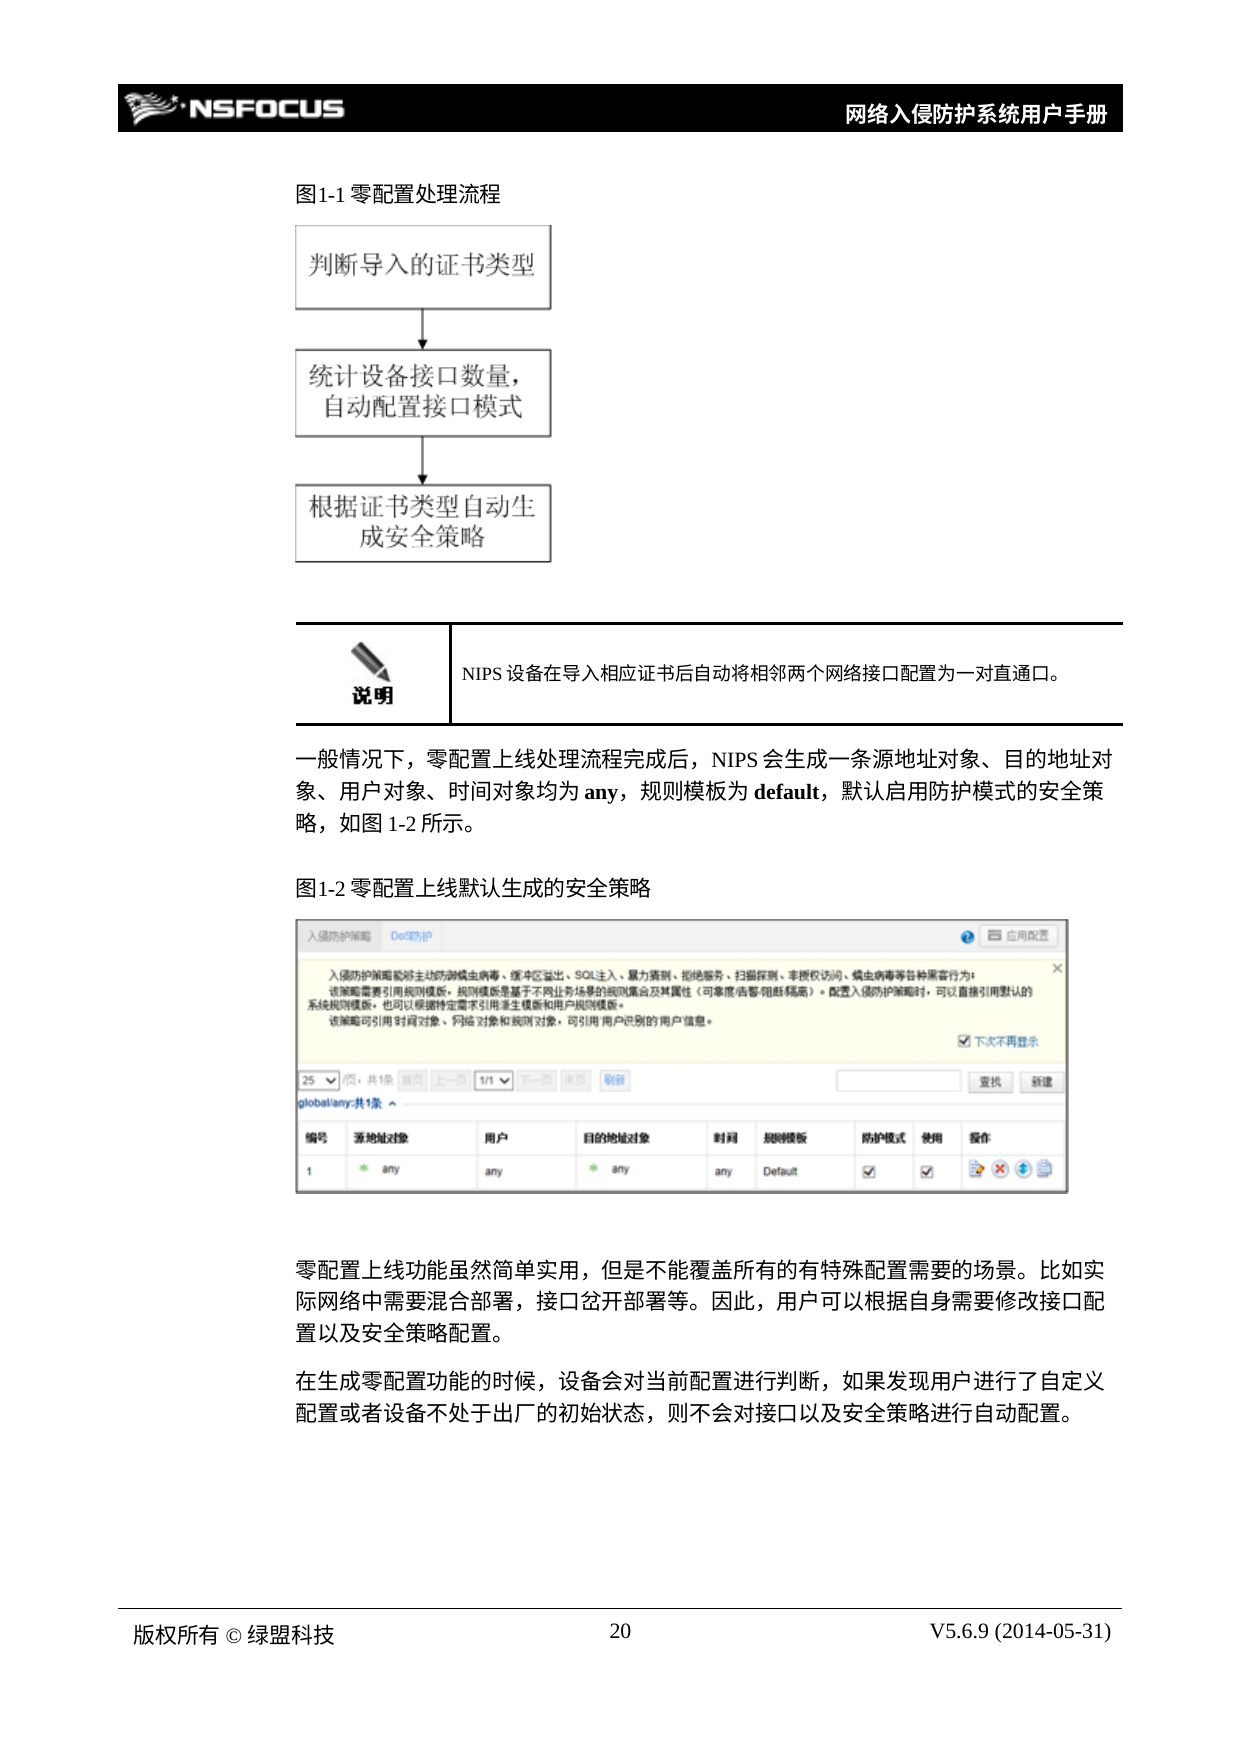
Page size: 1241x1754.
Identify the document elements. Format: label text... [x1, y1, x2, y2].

text 零配置上线默认生成的安全策略 [295, 871, 1122, 902]
picture [295, 225, 553, 564]
picture [351, 641, 395, 706]
text 零配置上线功能虽然简单实用，但是不能覆盖所有的有特殊配置需要的场景。比如实际网络中需要混合部署，接口岔开部署等。因此，用户可以根据自身需要修改接口配置以及安全策略配置。 [295, 1253, 1122, 1348]
text 零配置处理流程 [295, 177, 1122, 209]
table_header NIPS设备在导入相应证书后自动将相邻两个网络接口配置为一对直通口。 [452, 625, 1123, 723]
picture [118, 84, 1123, 132]
text 一般情况下，零配置上线处理流程完成后，NIPS会生成一条源地址对象、目的地址对象、用户对象、时间对象均为any，规则模板为default，默认启用防护模式的安全策略，如图1-2所示。 [295, 742, 1122, 837]
table_header [296, 625, 449, 723]
picture [295, 919, 1069, 1194]
text 在生成零配置功能的时候，设备会对当前配置进行判断，如果发现用户进行了自定义配置或者设备不处于出厂的初始状态，则不会对接口以及安全策略进行自动配置。 [295, 1364, 1122, 1428]
